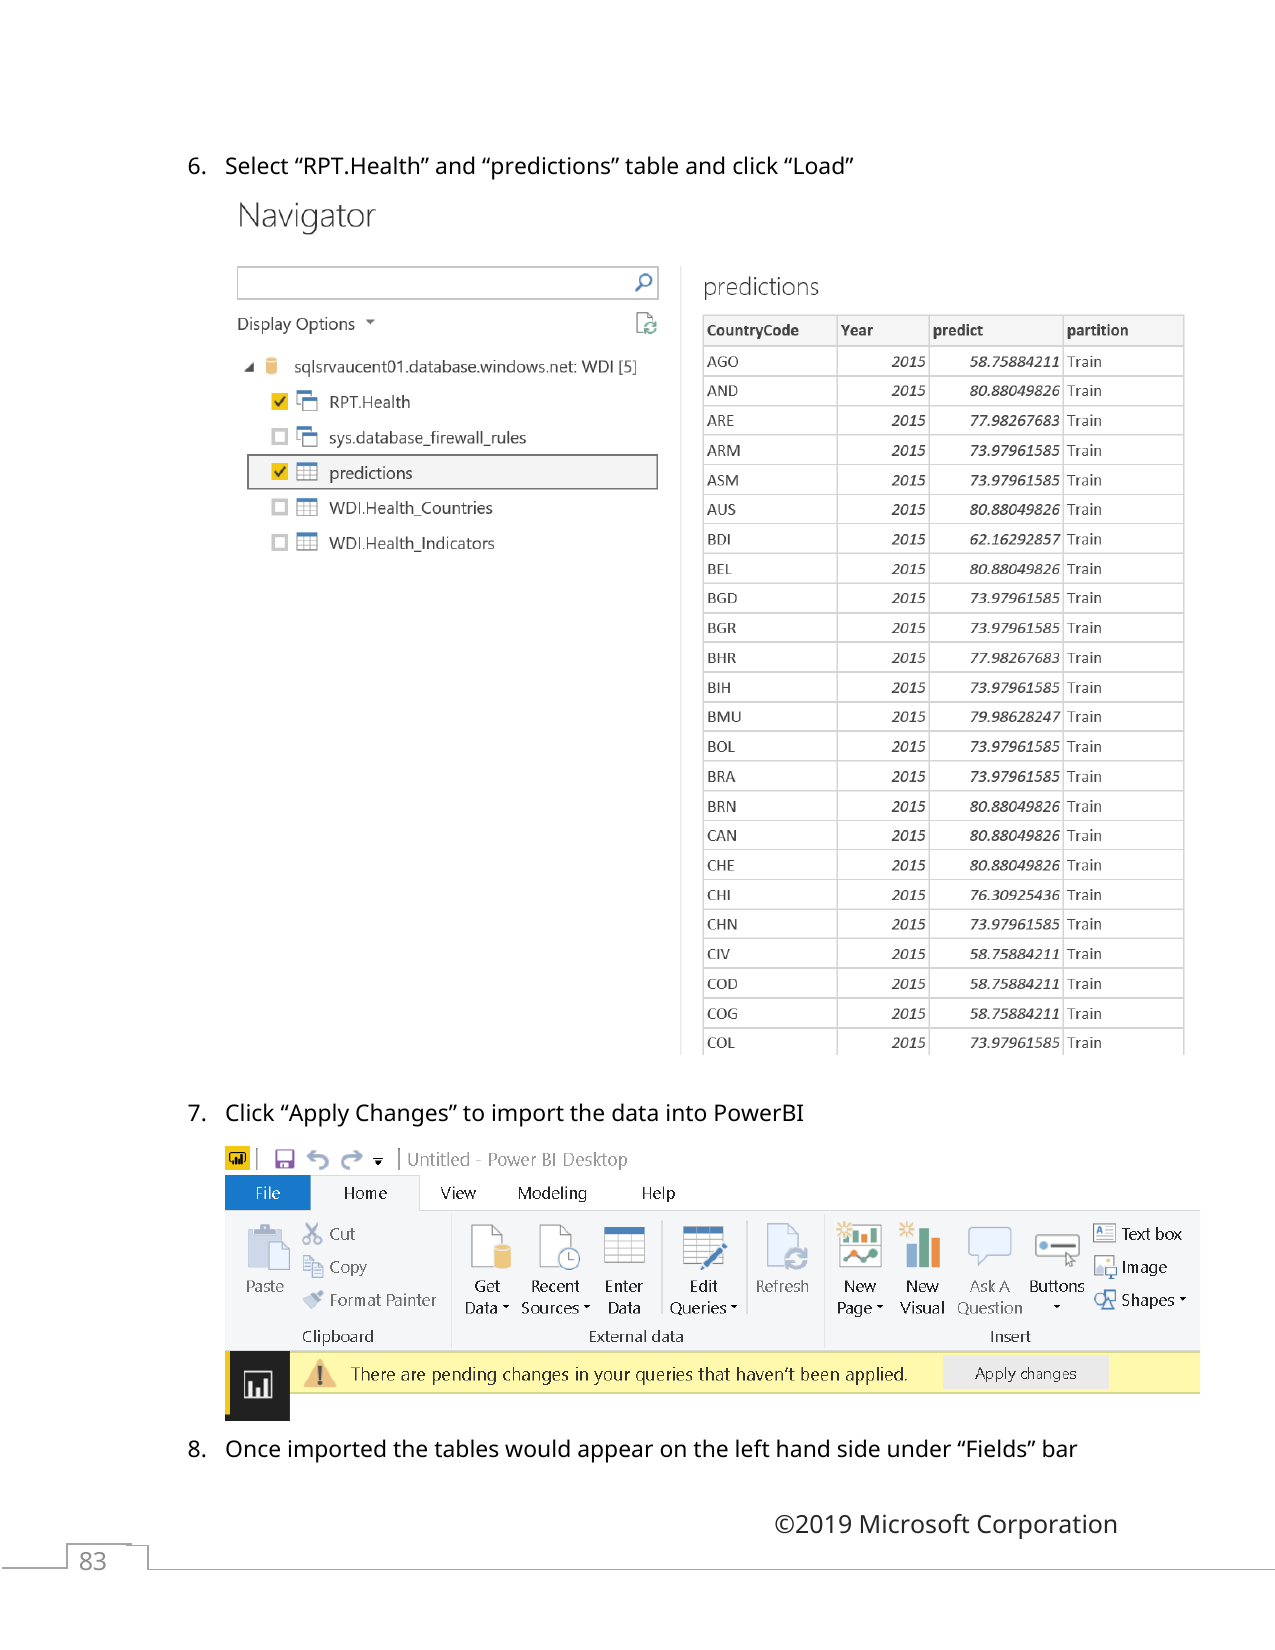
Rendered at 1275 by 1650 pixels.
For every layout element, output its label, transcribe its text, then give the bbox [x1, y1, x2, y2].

list Click “Apply Changes” to import the data into PowerBI [187, 1097, 1125, 1128]
list Select “RPT.Health” and “predictions” table and click “Load” [187, 150, 1125, 181]
picture [225, 1140, 1200, 1421]
list Once imported the tables would appear on the left hand side under “Fields” bar [187, 1433, 1125, 1464]
picture [225, 193, 1200, 1084]
